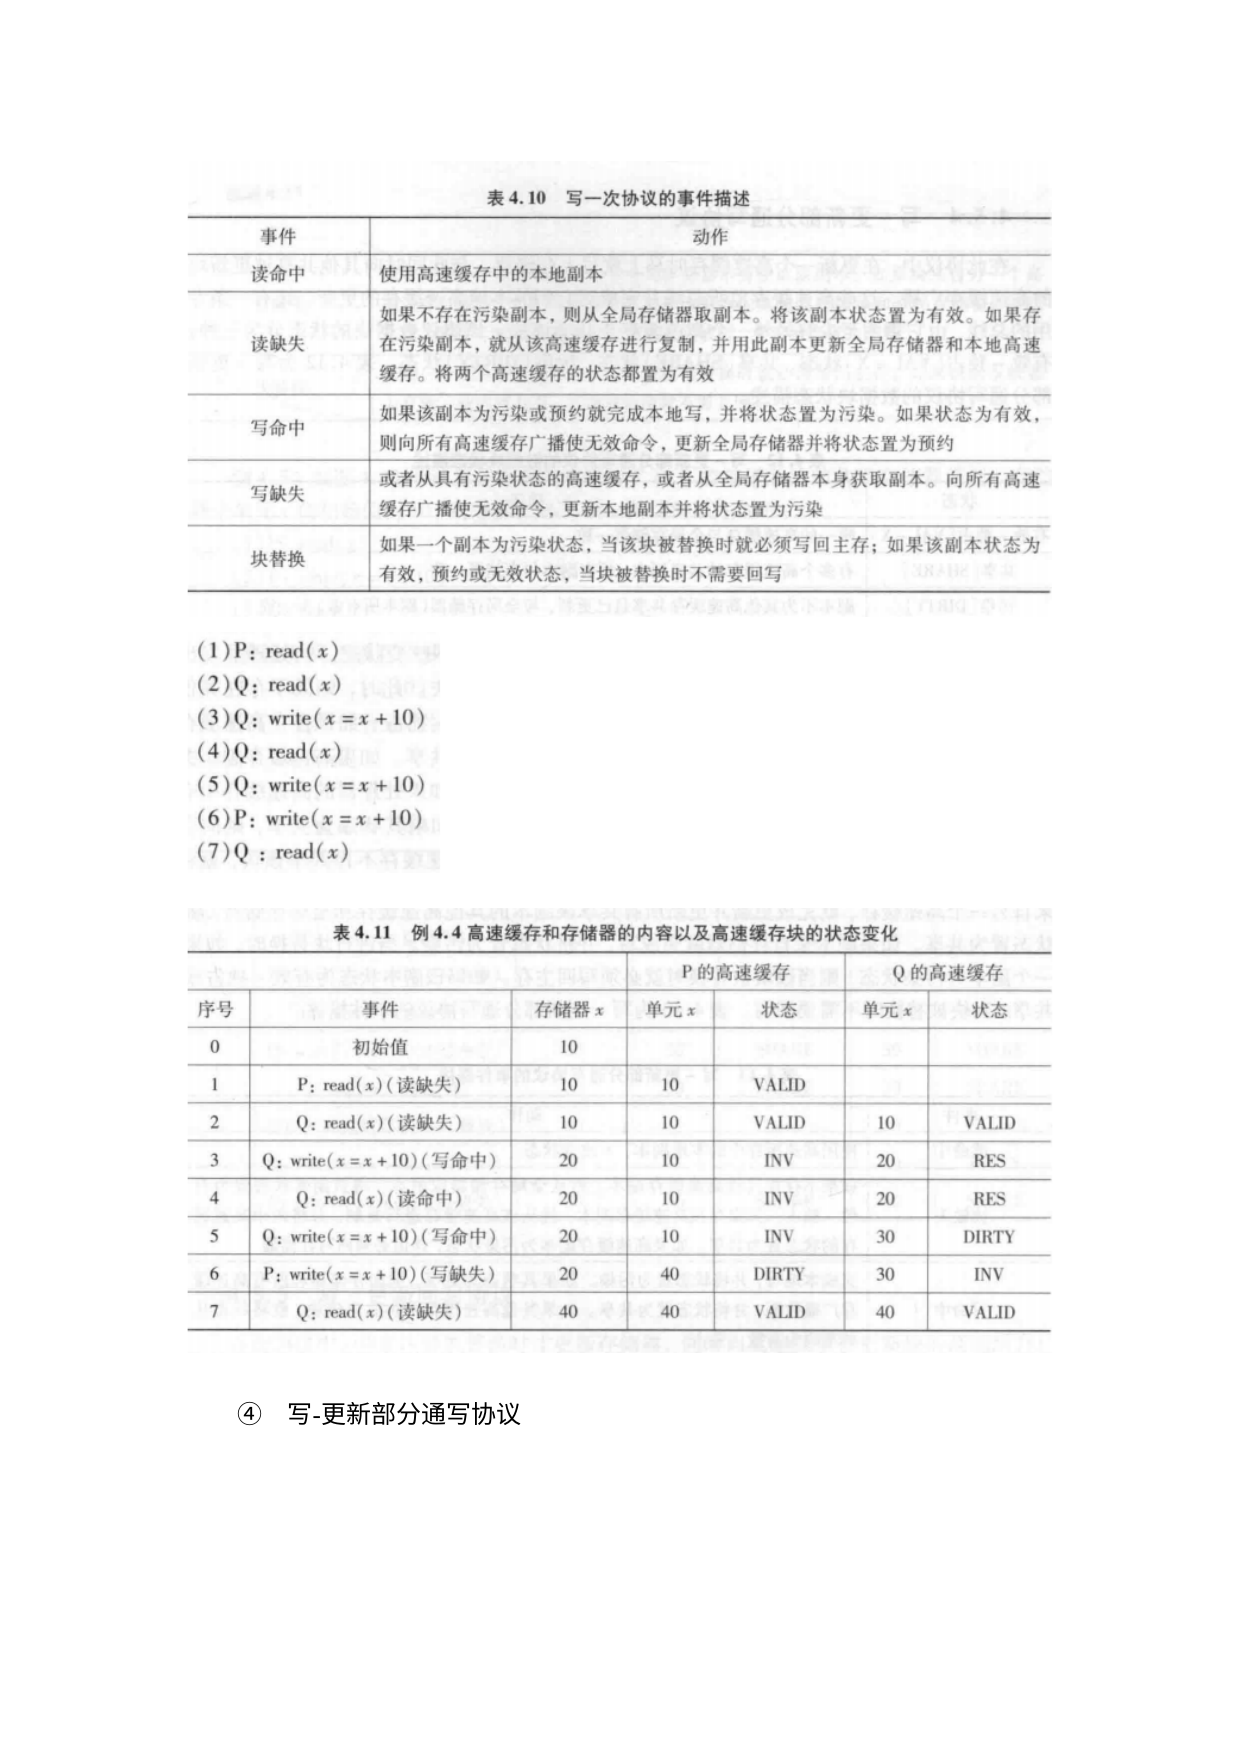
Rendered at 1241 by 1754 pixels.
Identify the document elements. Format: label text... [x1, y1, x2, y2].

picture [187, 161, 1052, 617]
picture [187, 908, 1053, 1353]
picture [187, 632, 440, 873]
list 写-更新部分通写协议 [187, 1380, 1053, 1445]
